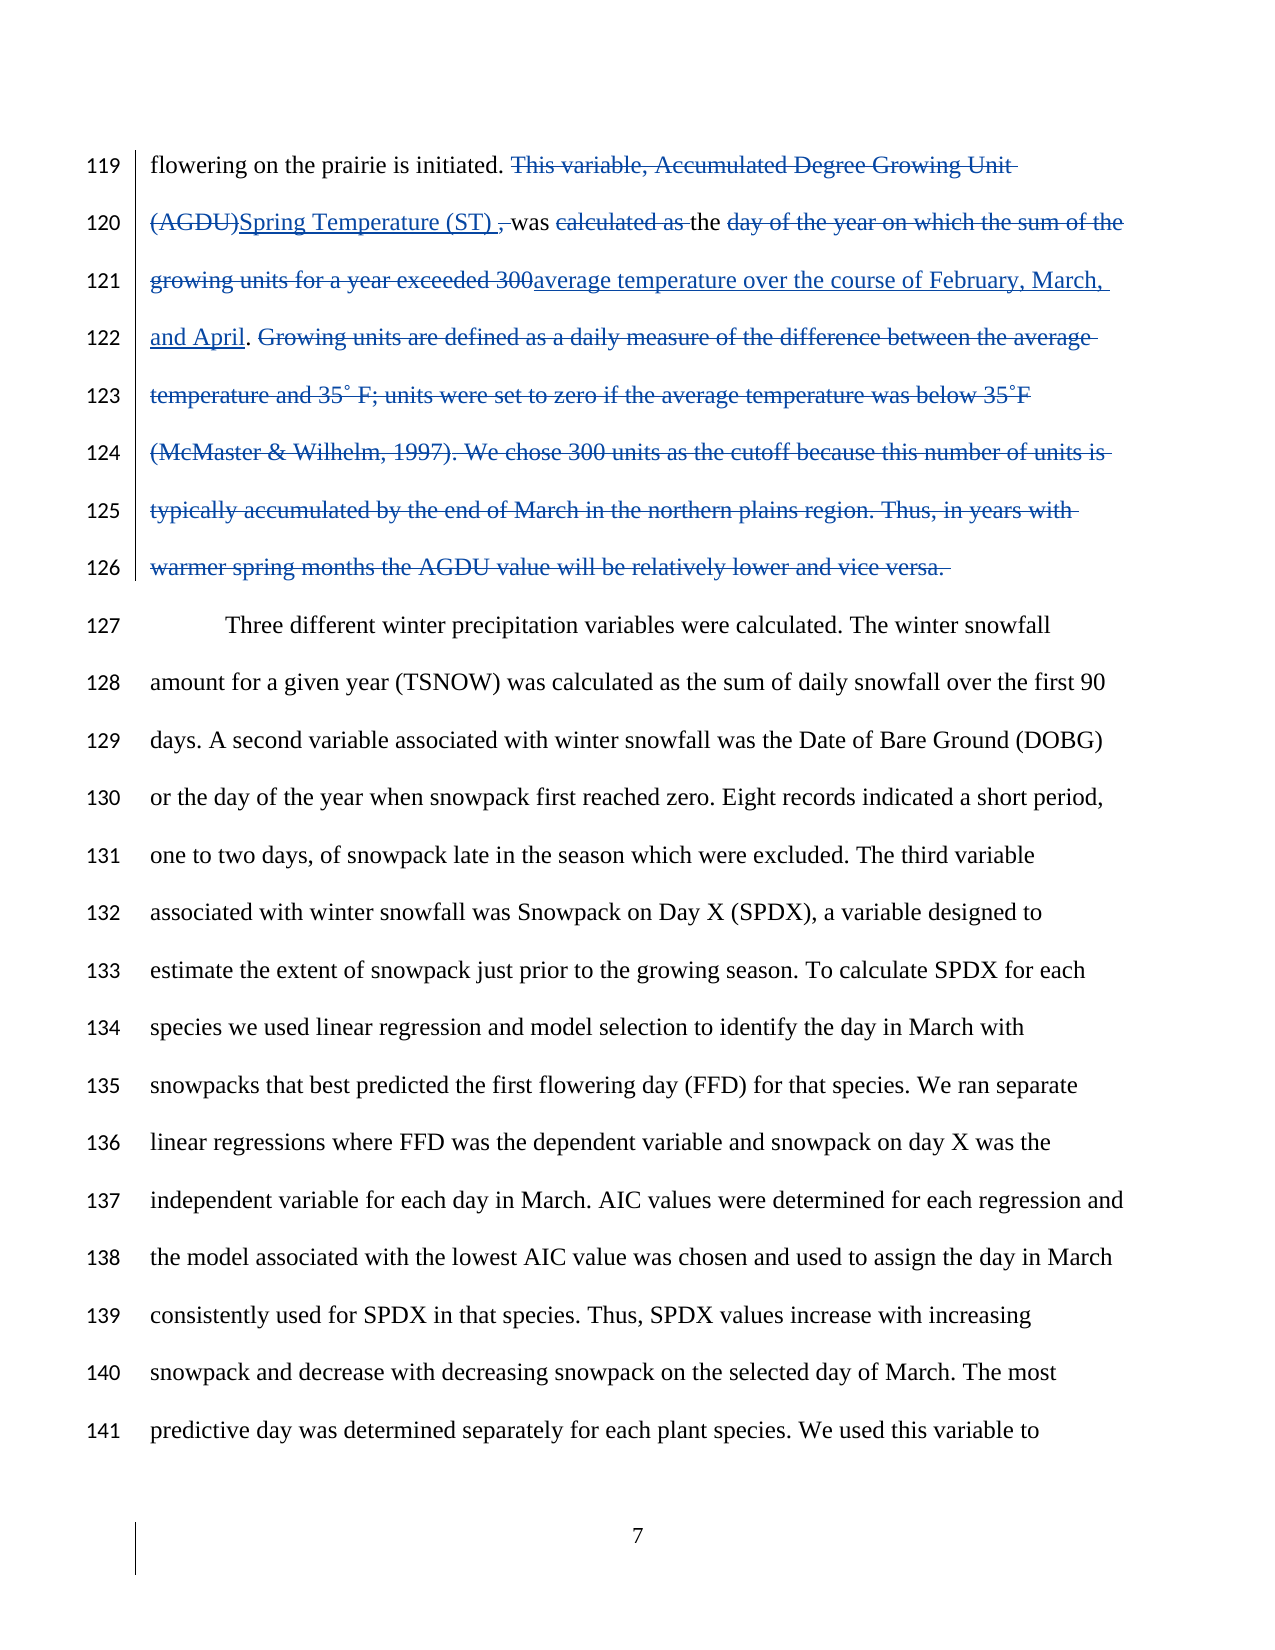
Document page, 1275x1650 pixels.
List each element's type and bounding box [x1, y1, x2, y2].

text [150, 610, 1125, 1444]
text [150, 150, 1125, 581]
